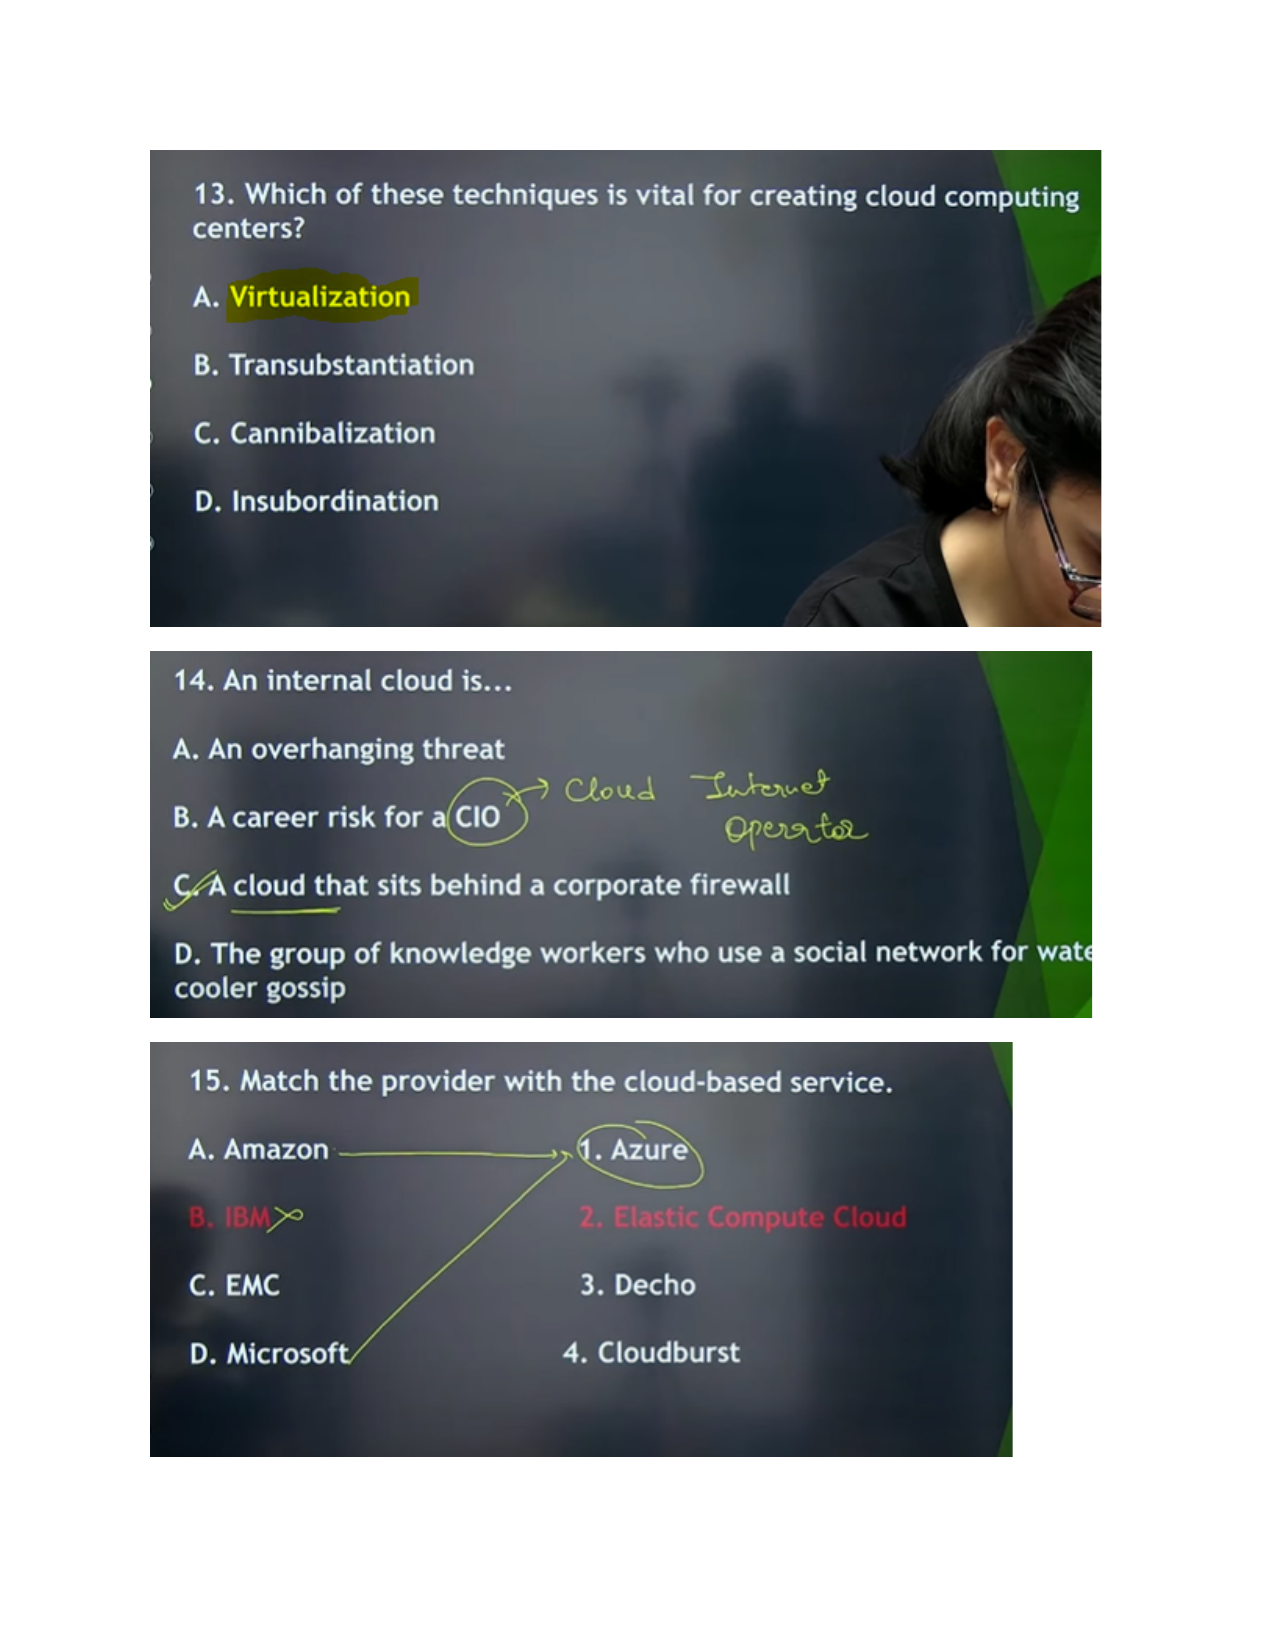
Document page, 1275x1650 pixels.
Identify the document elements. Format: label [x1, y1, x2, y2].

picture [150, 651, 1093, 1018]
picture [150, 1042, 1013, 1457]
picture [150, 150, 1102, 627]
